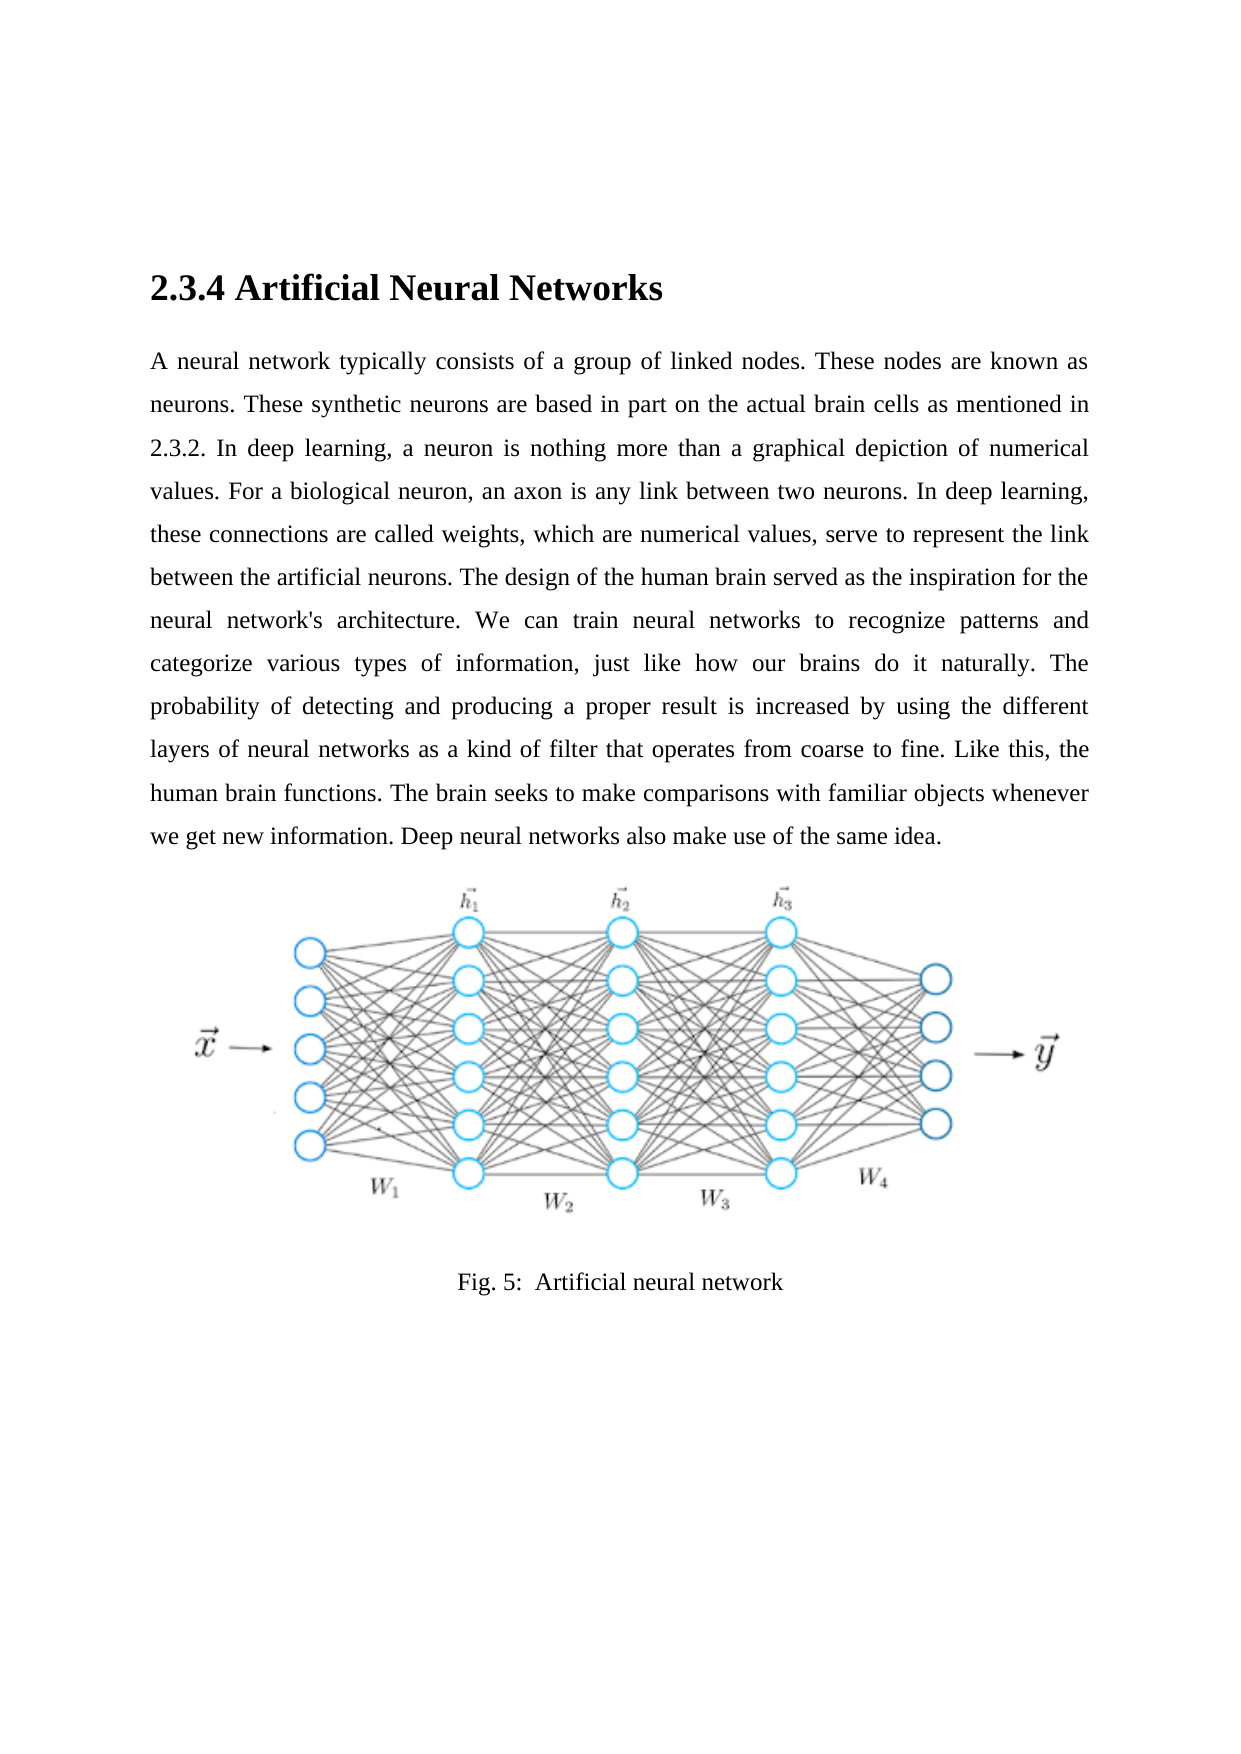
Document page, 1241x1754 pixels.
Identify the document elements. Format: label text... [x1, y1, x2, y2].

picture [175, 880, 1065, 1222]
text 2.3.4 Artificial Neural Networks [150, 265, 1090, 308]
text A neural network typically consists of a group of linked nodes. These nodes are known as neurons. These synthetic neurons are based in part on the actual brain cells as mentioned in 2.3.2. In deep learning, a neuron is nothing more than a graphical depiction of numerical values. For a biological neuron, an axon is any link between two neurons. In deep learning, these connections are called weights, which are numerical values, serve to represent the link between the artificial neurons. The design of the human brain served as the inspiration for the neural network's architecture. We can train neural networks to recognize patterns and categorize various types of information, just like how our brains do it naturally. The probability of detecting and producing a proper result is increased by using the different layers of neural networks as a kind of filter that operates from coarse to fine. Like this, the human brain functions. The brain seeks to make comparisons with familiar objects whenever we get new information. Deep neural networks also make use of the same idea. [150, 346, 1090, 849]
